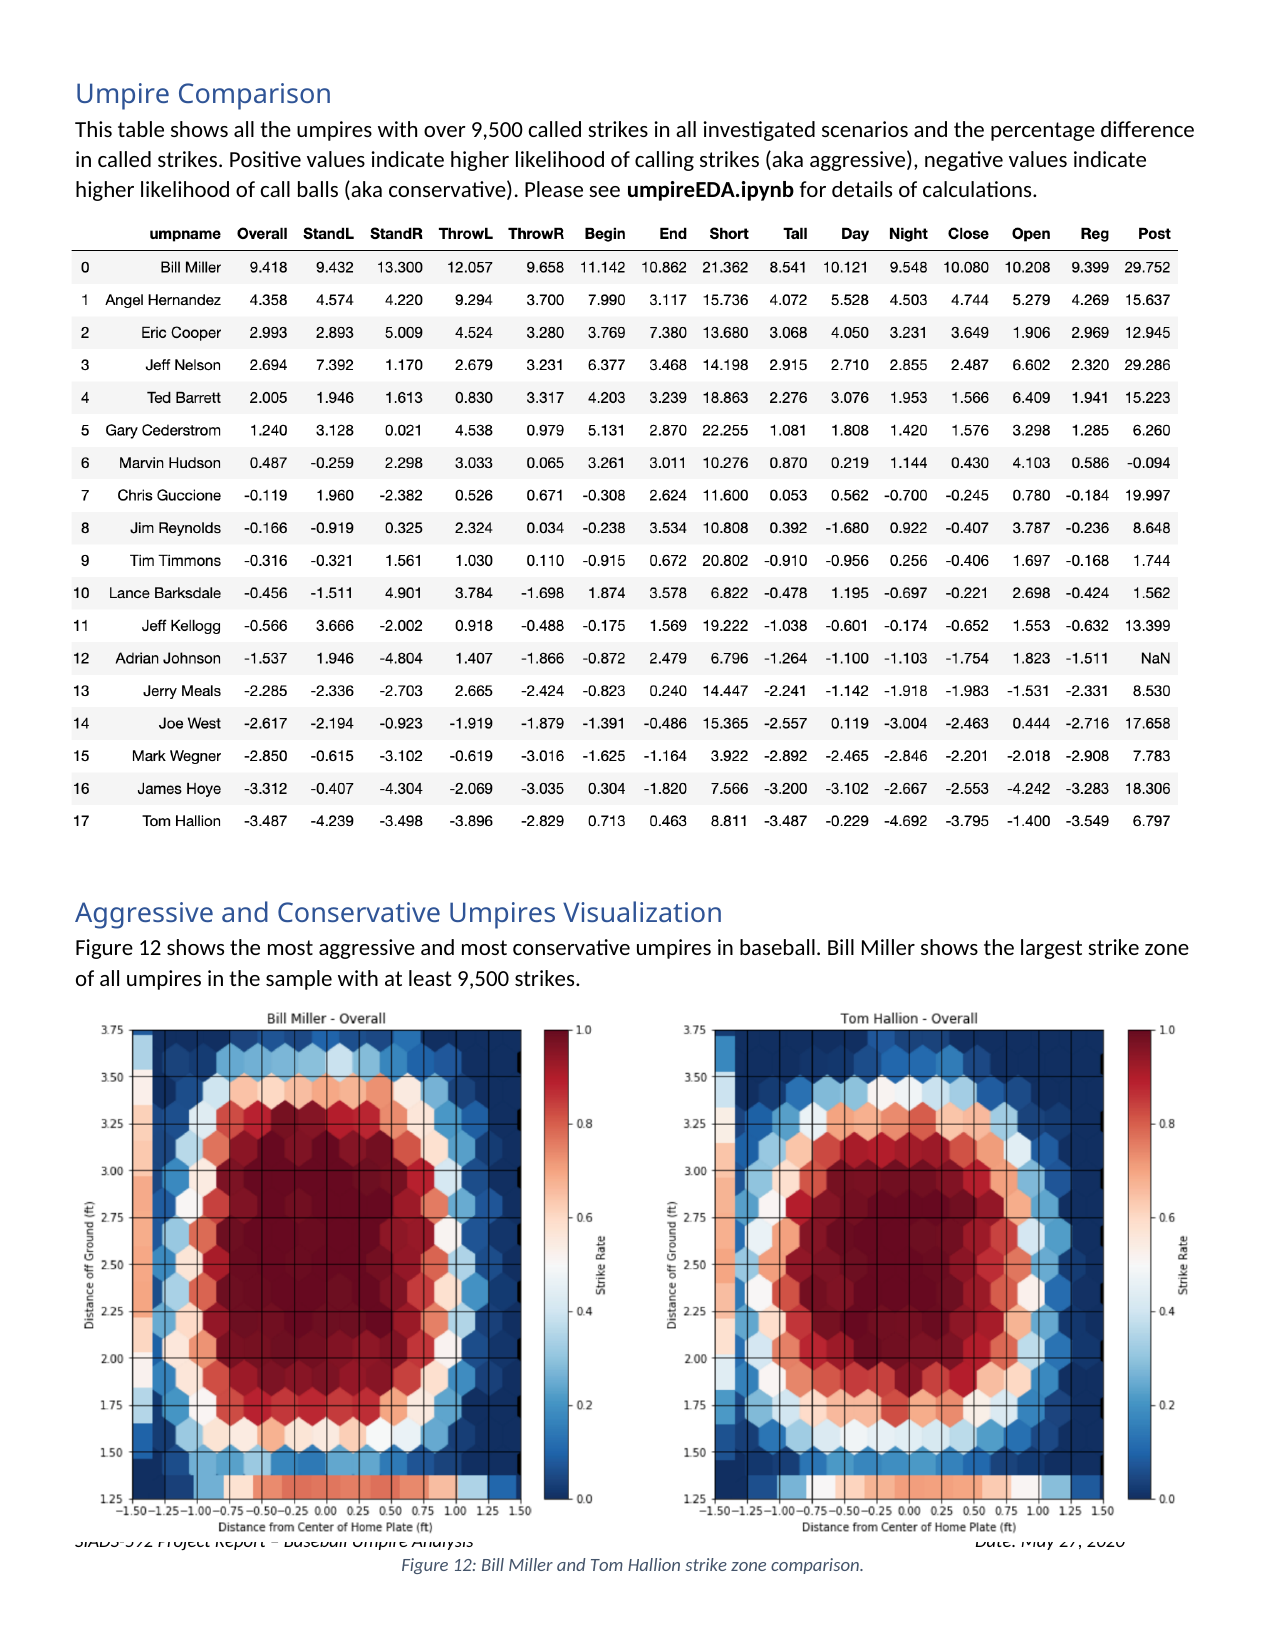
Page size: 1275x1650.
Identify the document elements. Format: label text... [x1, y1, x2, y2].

text This table shows all the umpires with over 9,500 called strikes in all investigated scenarios and the percentage difference in called strikes. Positive values indicate higher likelihood of calling strikes (aka aggressive), negative values indicate higher likelihood of call balls (aka conservative). Please see umpireEDA.ipynb for details of calculations. [75, 115, 1200, 203]
picture [71, 1008, 1193, 1540]
subtitle Umpire Comparison [75, 75, 1200, 112]
picture [70, 219, 1193, 838]
text Figure 12 shows the most aggressive and most conservative umpires in baseball. Bill Miller shows the largest strike zone of all umpires in the sample with at least 9,500 strikes. [75, 933, 1200, 992]
